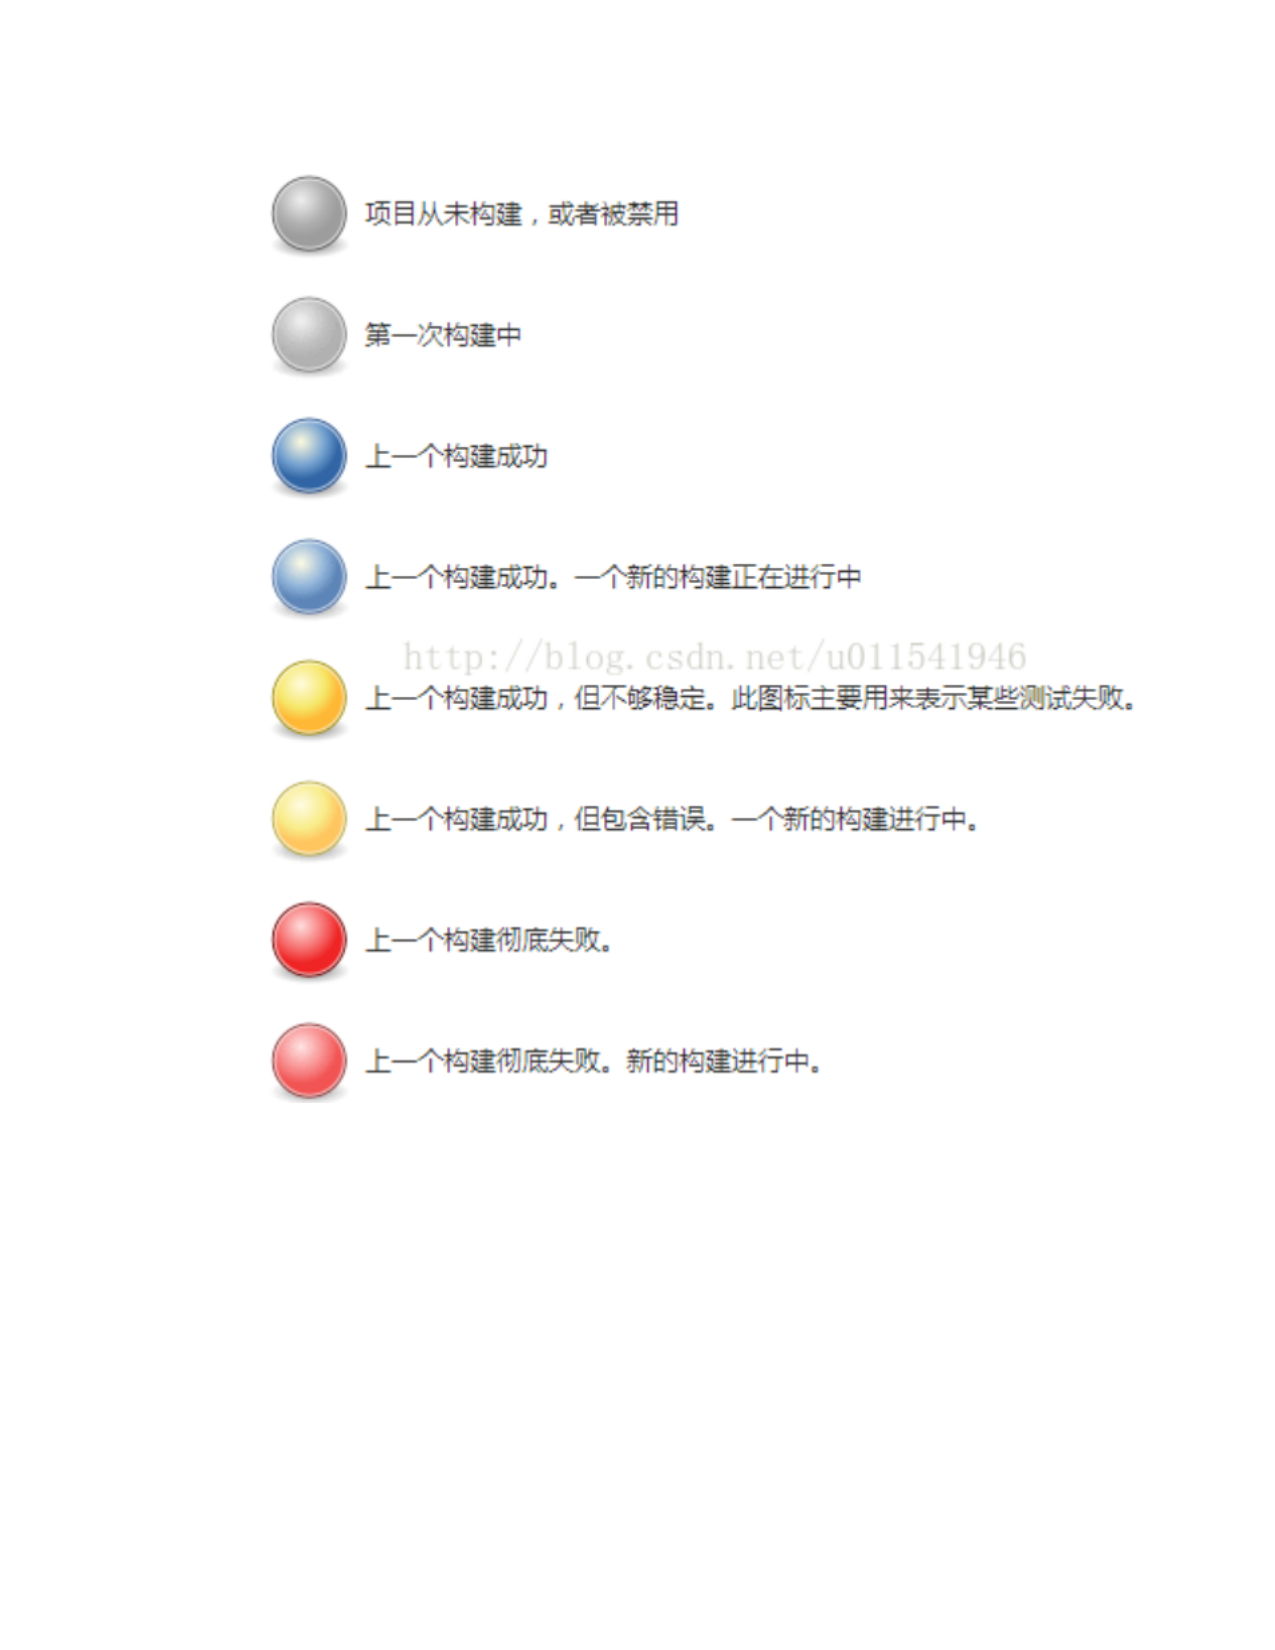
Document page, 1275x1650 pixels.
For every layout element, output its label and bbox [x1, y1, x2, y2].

picture [262, 150, 1163, 1103]
